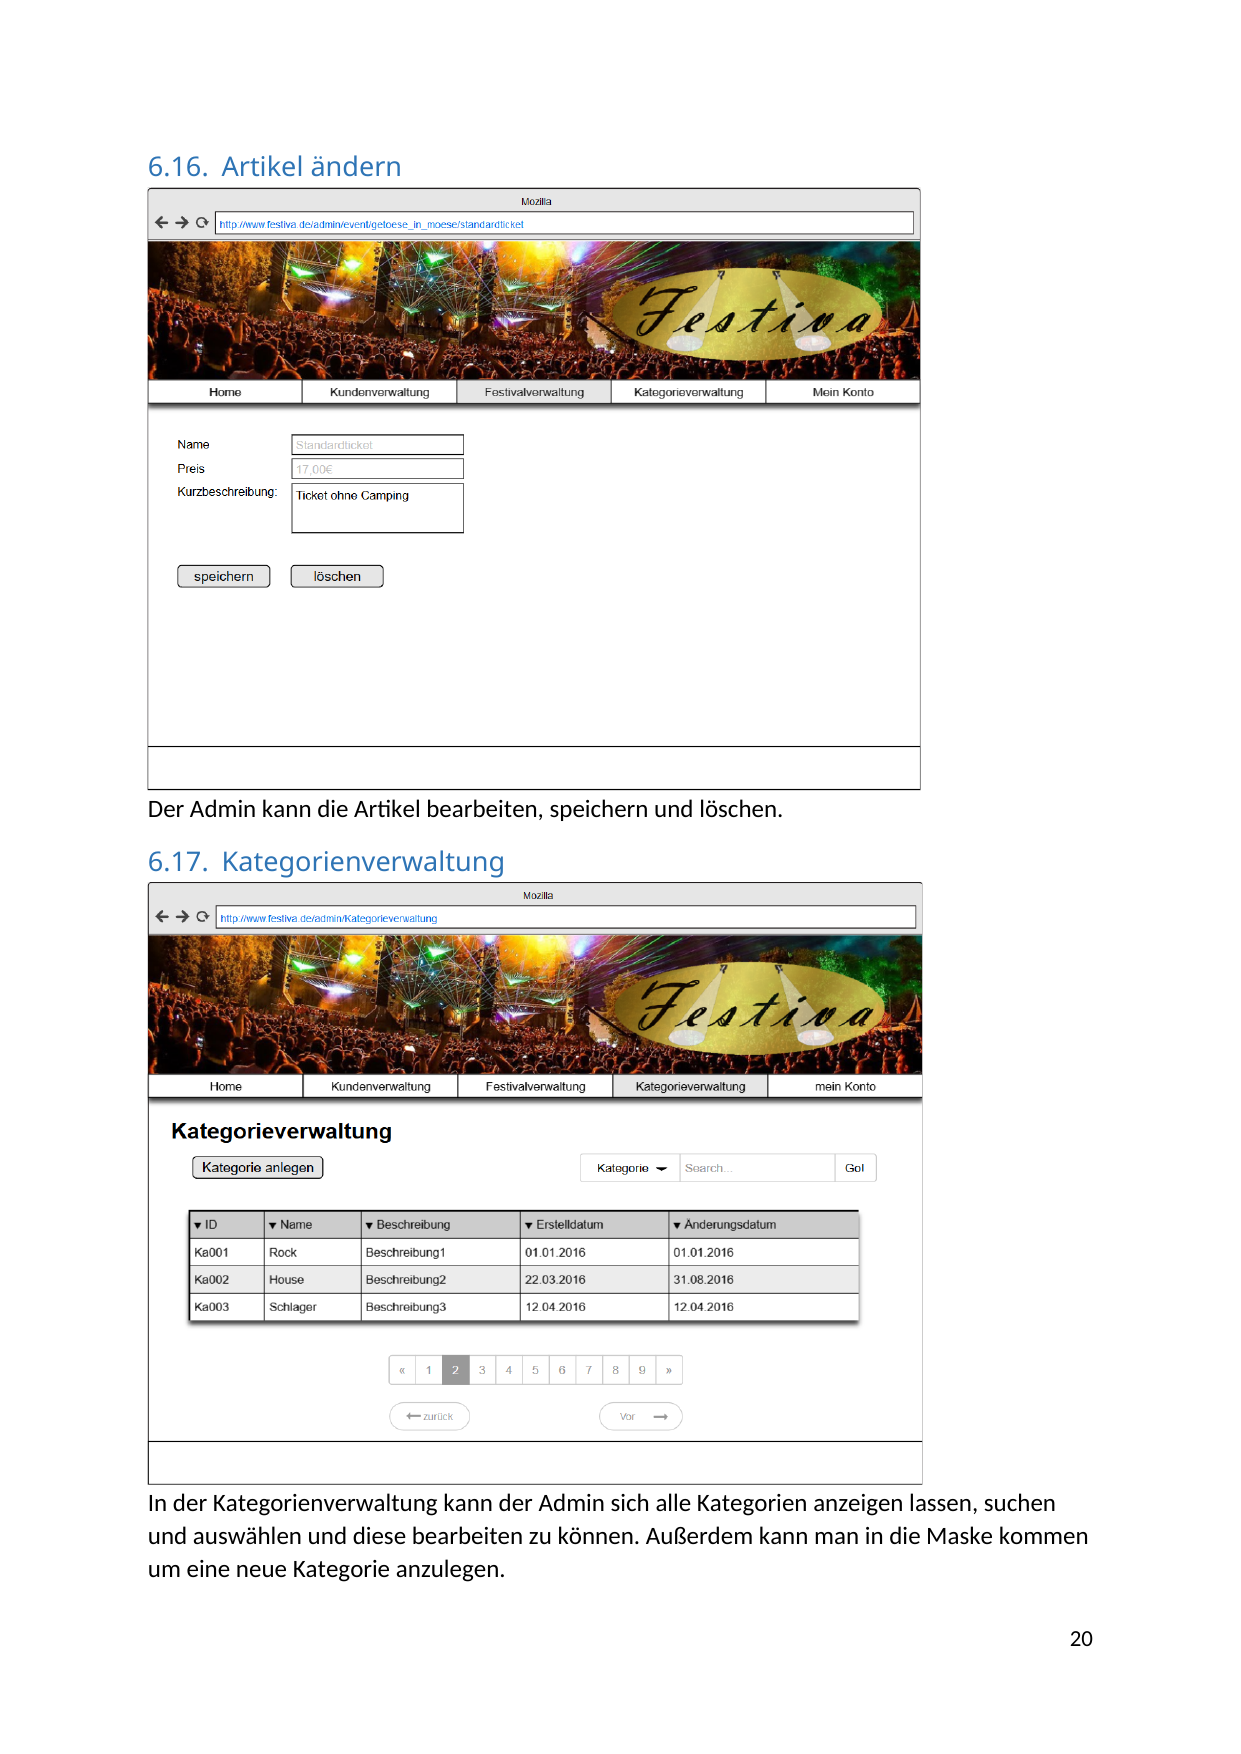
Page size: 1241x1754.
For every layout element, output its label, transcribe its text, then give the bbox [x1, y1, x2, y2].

picture [147, 187, 921, 791]
subtitle Artikel ändern [148, 148, 1093, 184]
subtitle Kategorienverwaltung [148, 842, 1093, 879]
picture [147, 882, 923, 1485]
